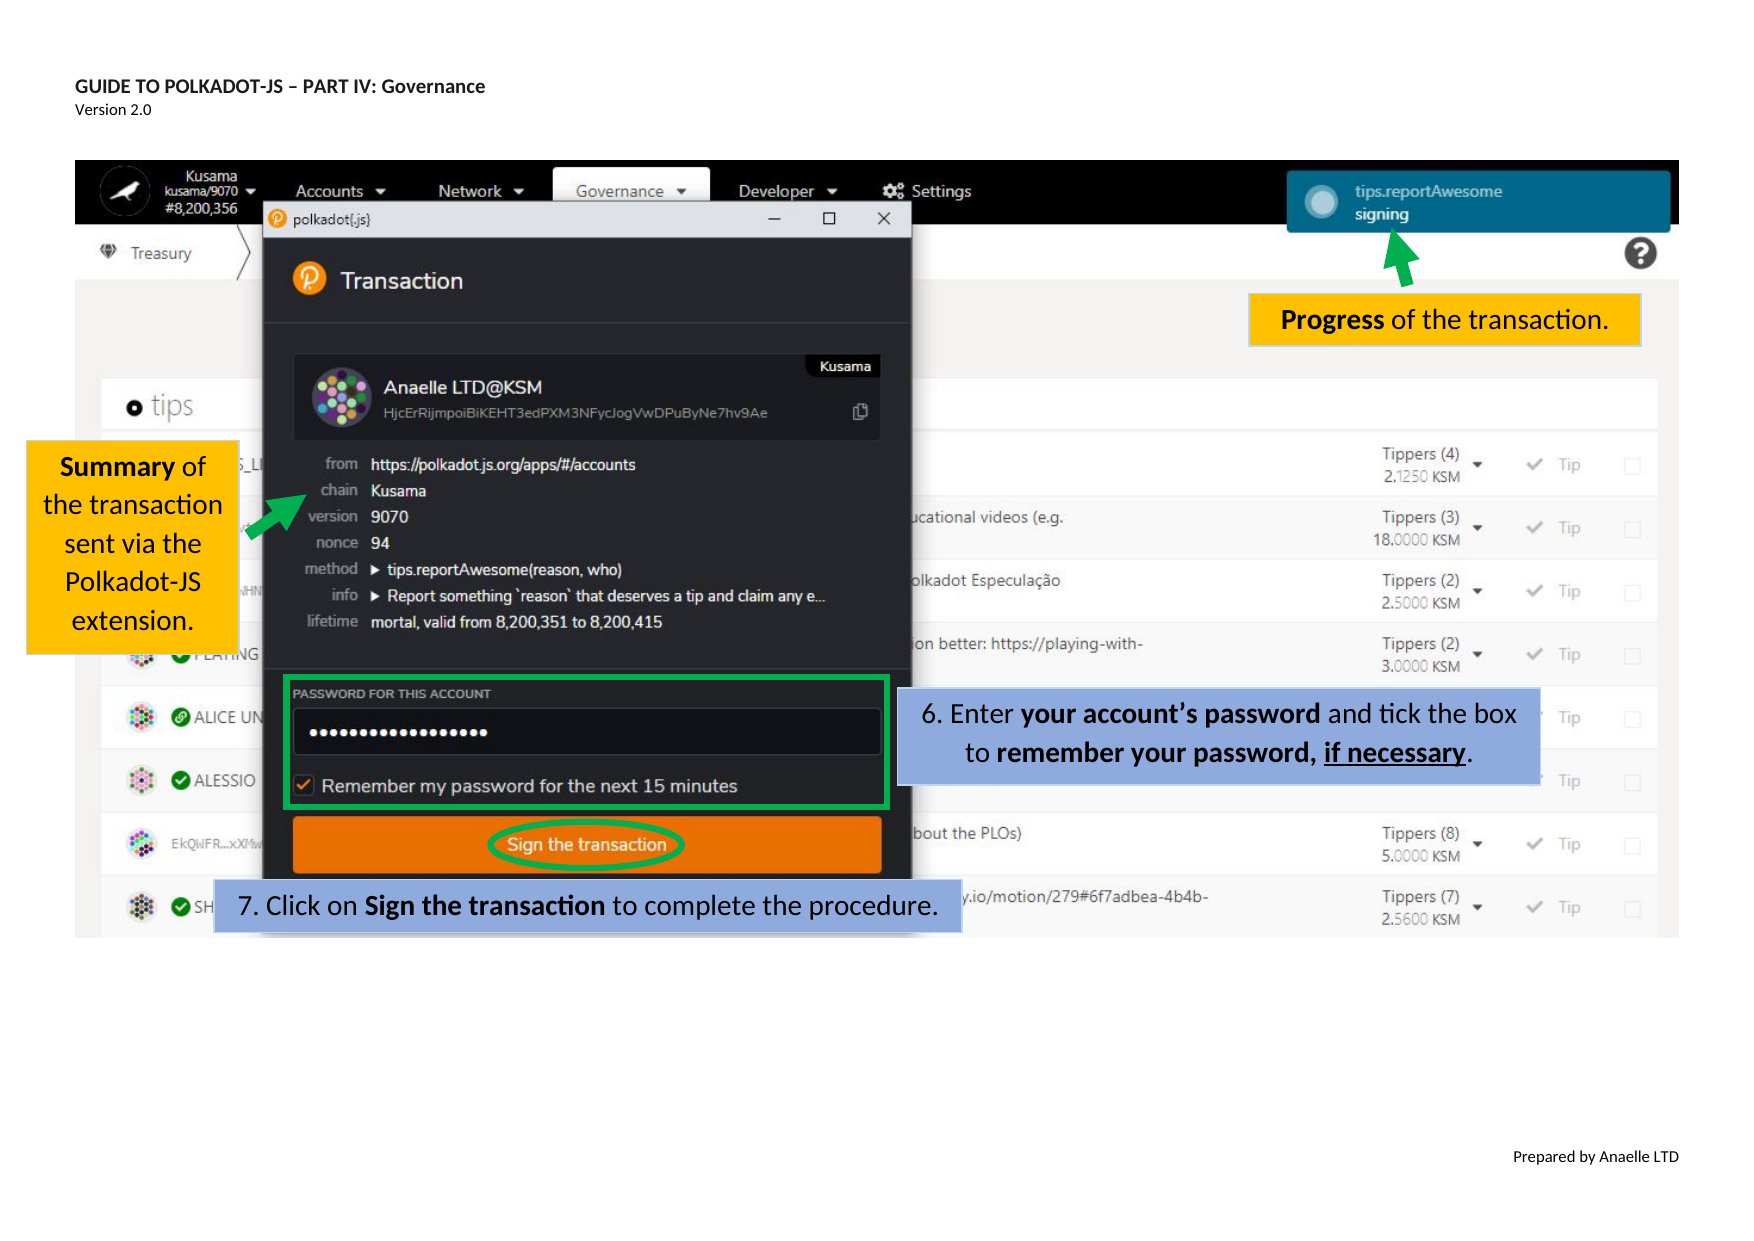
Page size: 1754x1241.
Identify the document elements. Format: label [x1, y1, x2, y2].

picture [75, 160, 1679, 938]
